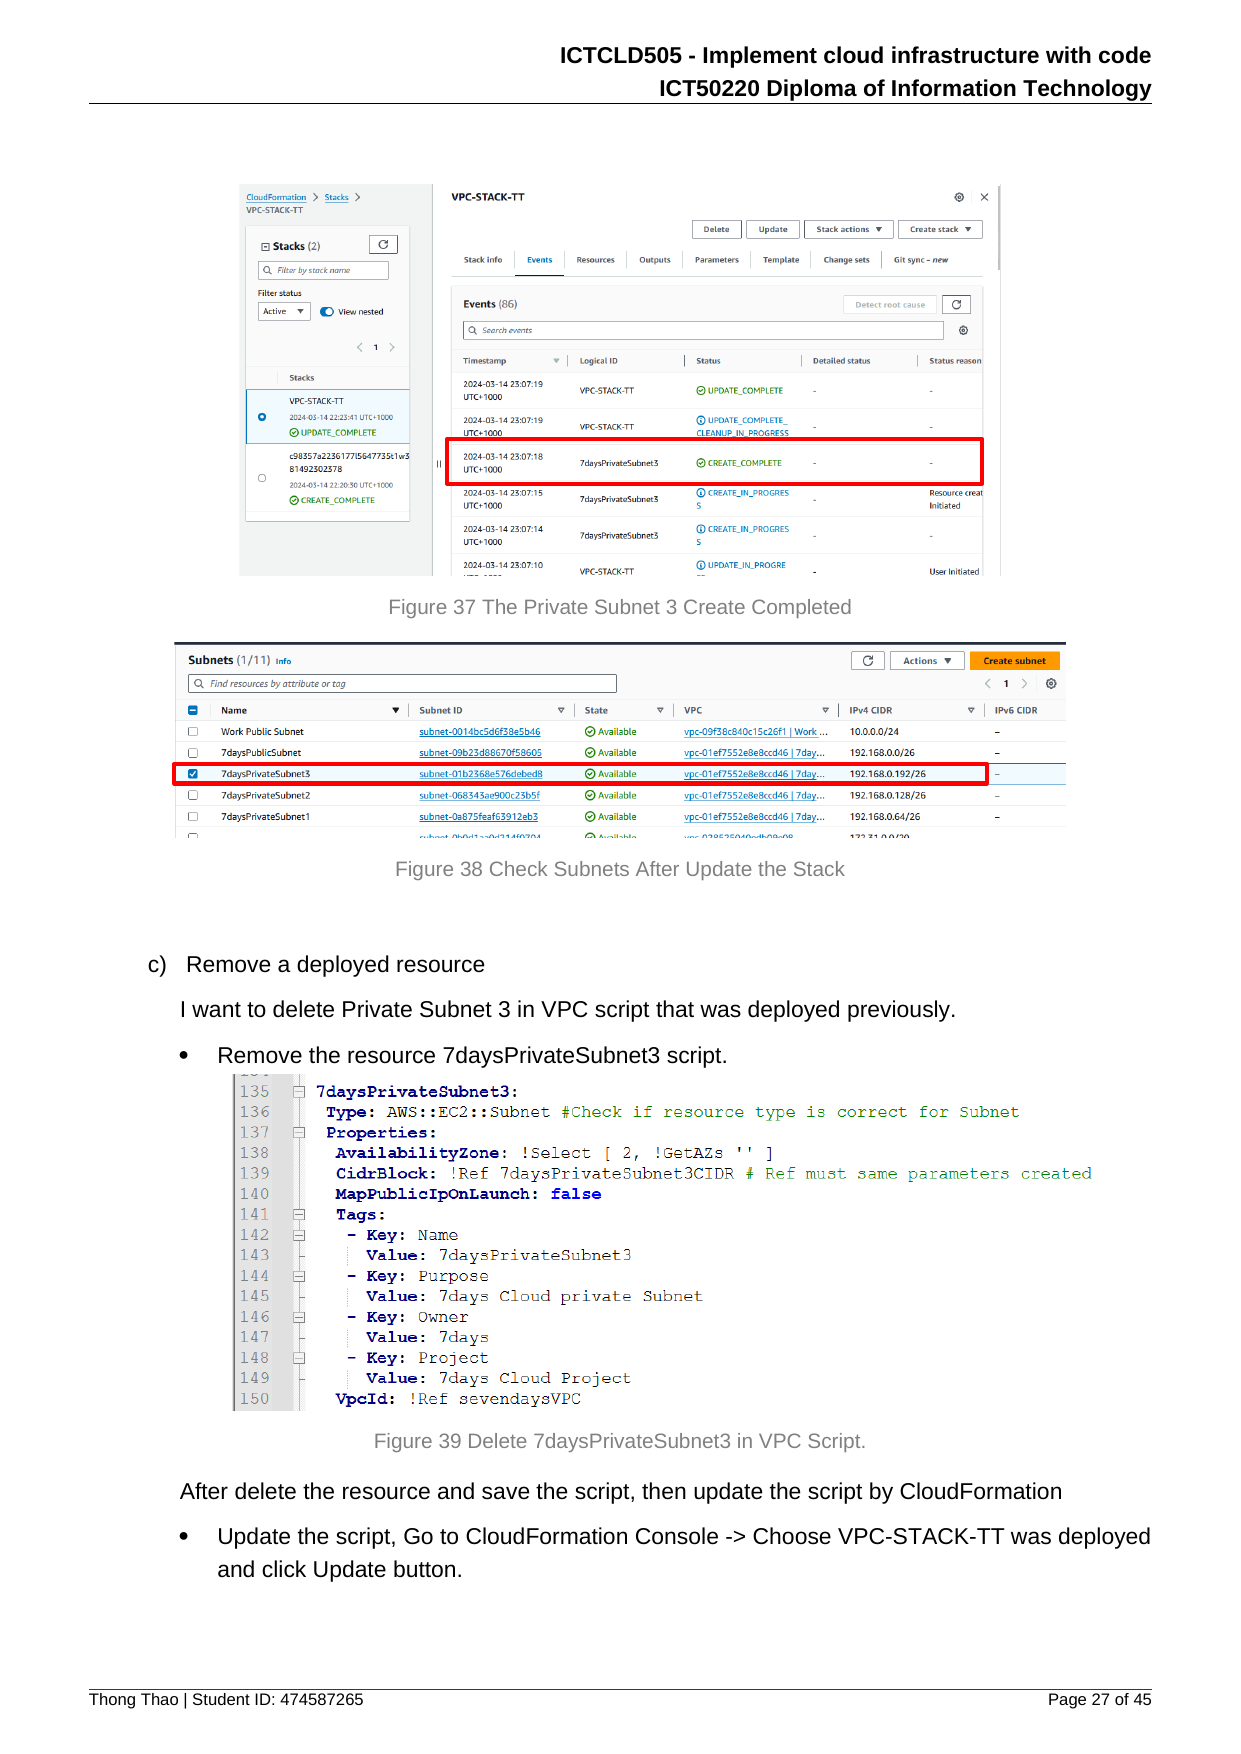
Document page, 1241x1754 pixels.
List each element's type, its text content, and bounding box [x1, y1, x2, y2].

text Figure 39 Delete 7daysPrivateSubnet3 in VPC Script. [89, 1429, 1152, 1453]
picture [174, 642, 1066, 838]
picture [239, 184, 1001, 576]
text Figure 37 The Private Subnet 3 Create Completed [89, 594, 1152, 618]
text After delete the resource and save the script, then update the script by CloudFormation [179, 1478, 1152, 1504]
picture [231, 1074, 1103, 1411]
list Remove the resource 7daysPrivateSubnet3 script. [179, 1042, 1152, 1068]
text Figure 38 Check Subnets After Update the Stack [89, 857, 1152, 881]
text c) Remove a deployed resource [89, 951, 1152, 977]
picture [176, 766, 985, 781]
list Update the script, Go to CloudFormation Console -> Choose VPC-STACK-TT was deployed and click Update button. [179, 1523, 1152, 1582]
text I want to delete Private Subnet 3 in VPC script that was deployed previously. [179, 996, 1152, 1022]
